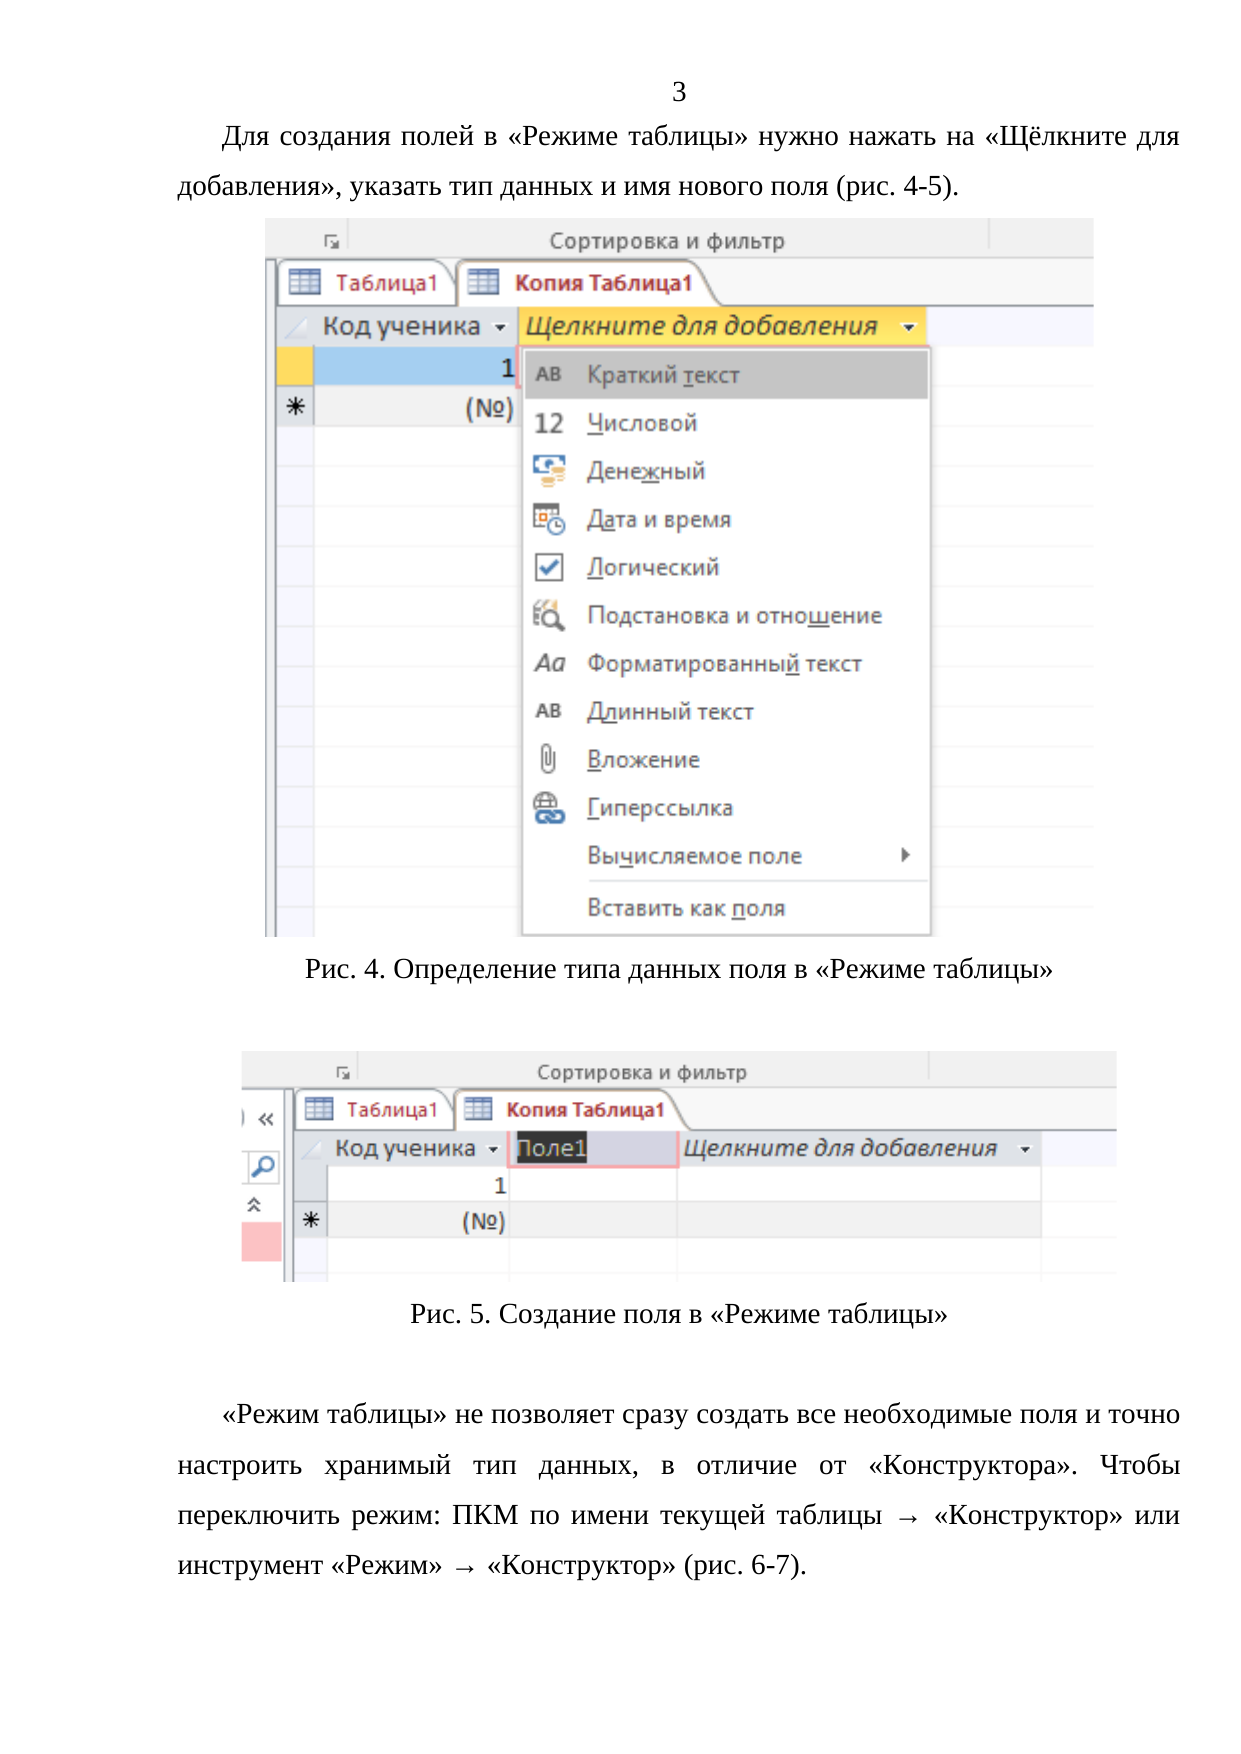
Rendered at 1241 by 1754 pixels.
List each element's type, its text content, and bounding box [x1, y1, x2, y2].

text Рис. 5. Создание поля в «Режиме таблицы» [177, 1296, 1181, 1329]
picture [241, 1051, 1117, 1282]
text Для создания полей в «Режиме таблицы» нужно нажать на «Щёлкните для добавления», указать тип данных и имя нового поля (рис. 4-5). [177, 118, 1181, 202]
text Рис. 4. Определение типа данных поля в «Режиме таблицы» [177, 951, 1181, 984]
picture [265, 218, 1094, 937]
text «Режим таблицы» не позволяет сразу создать все необходимые поля и точно настроить хранимый тип данных, в отличие от «Конструктора». Чтобы переключить режим: ПКМ по имени текущей таблицы → «Конструктор» или инструмент «Режим» → «Конструктор» (рис. 6-7). [177, 1396, 1181, 1581]
